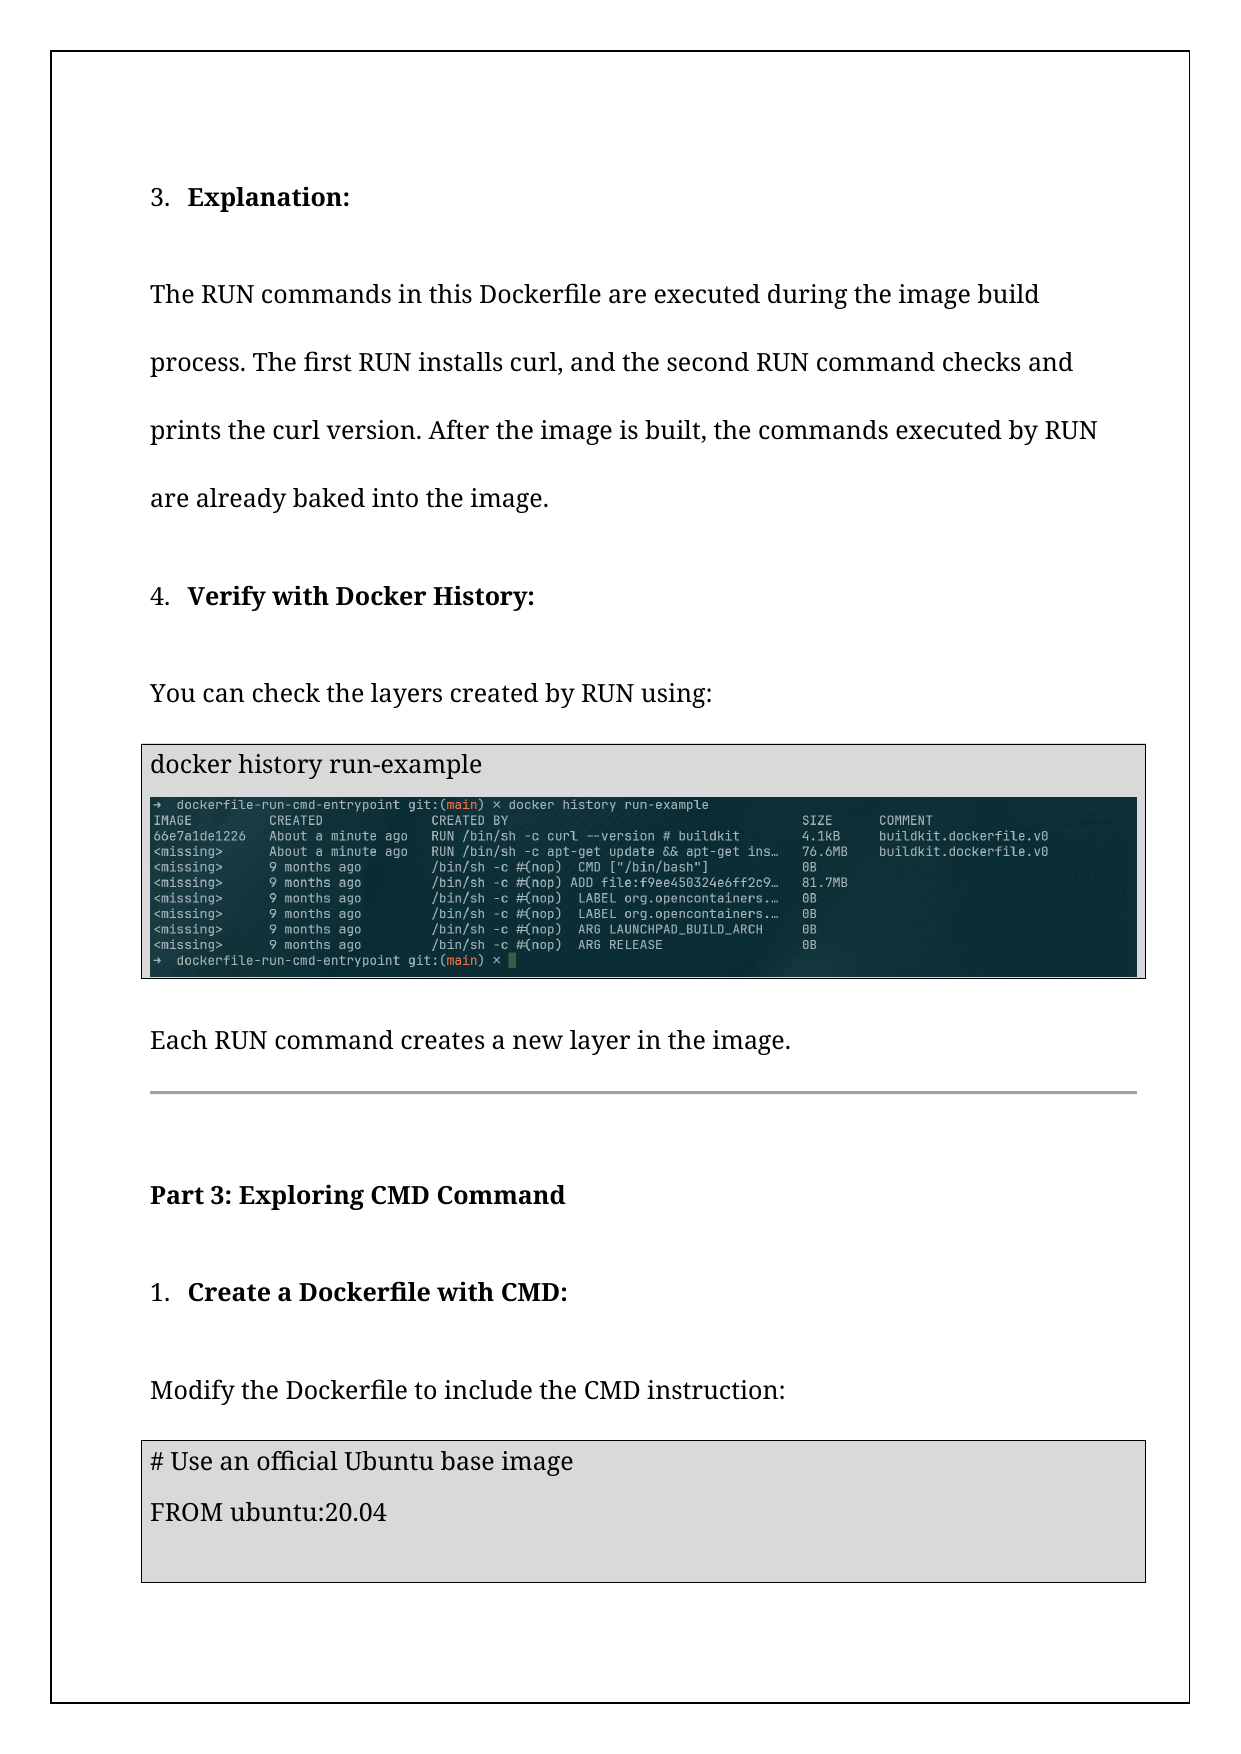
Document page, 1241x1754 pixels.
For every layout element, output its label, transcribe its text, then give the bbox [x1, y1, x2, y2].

list Create a Dockerfile with CMD: [150, 1275, 1137, 1309]
list Verify with Docker History: [150, 578, 1137, 612]
text # Use an official Ubuntu base image [142, 1441, 1145, 1478]
list Explanation: [150, 179, 1137, 213]
text docker history run-example [142, 745, 1145, 781]
picture [150, 797, 1137, 977]
text FROM ubuntu:20.04 [142, 1491, 1145, 1529]
text Part 3: Exploring CMD Command [150, 1178, 1137, 1212]
text Each RUN command creates a new layer in the image. [150, 1023, 1137, 1057]
text The RUN commands in this Dockerfile are executed during the image build process. The first RUN installs curl, and the second RUN command checks and prints the curl version. After the image is built, the commands executed by RUN are already baked into the image. [150, 276, 1137, 515]
text Modify the Dockerfile to include the CMD instruction: [150, 1372, 1137, 1406]
text You can check the layers created by RUN using: [150, 675, 1137, 709]
